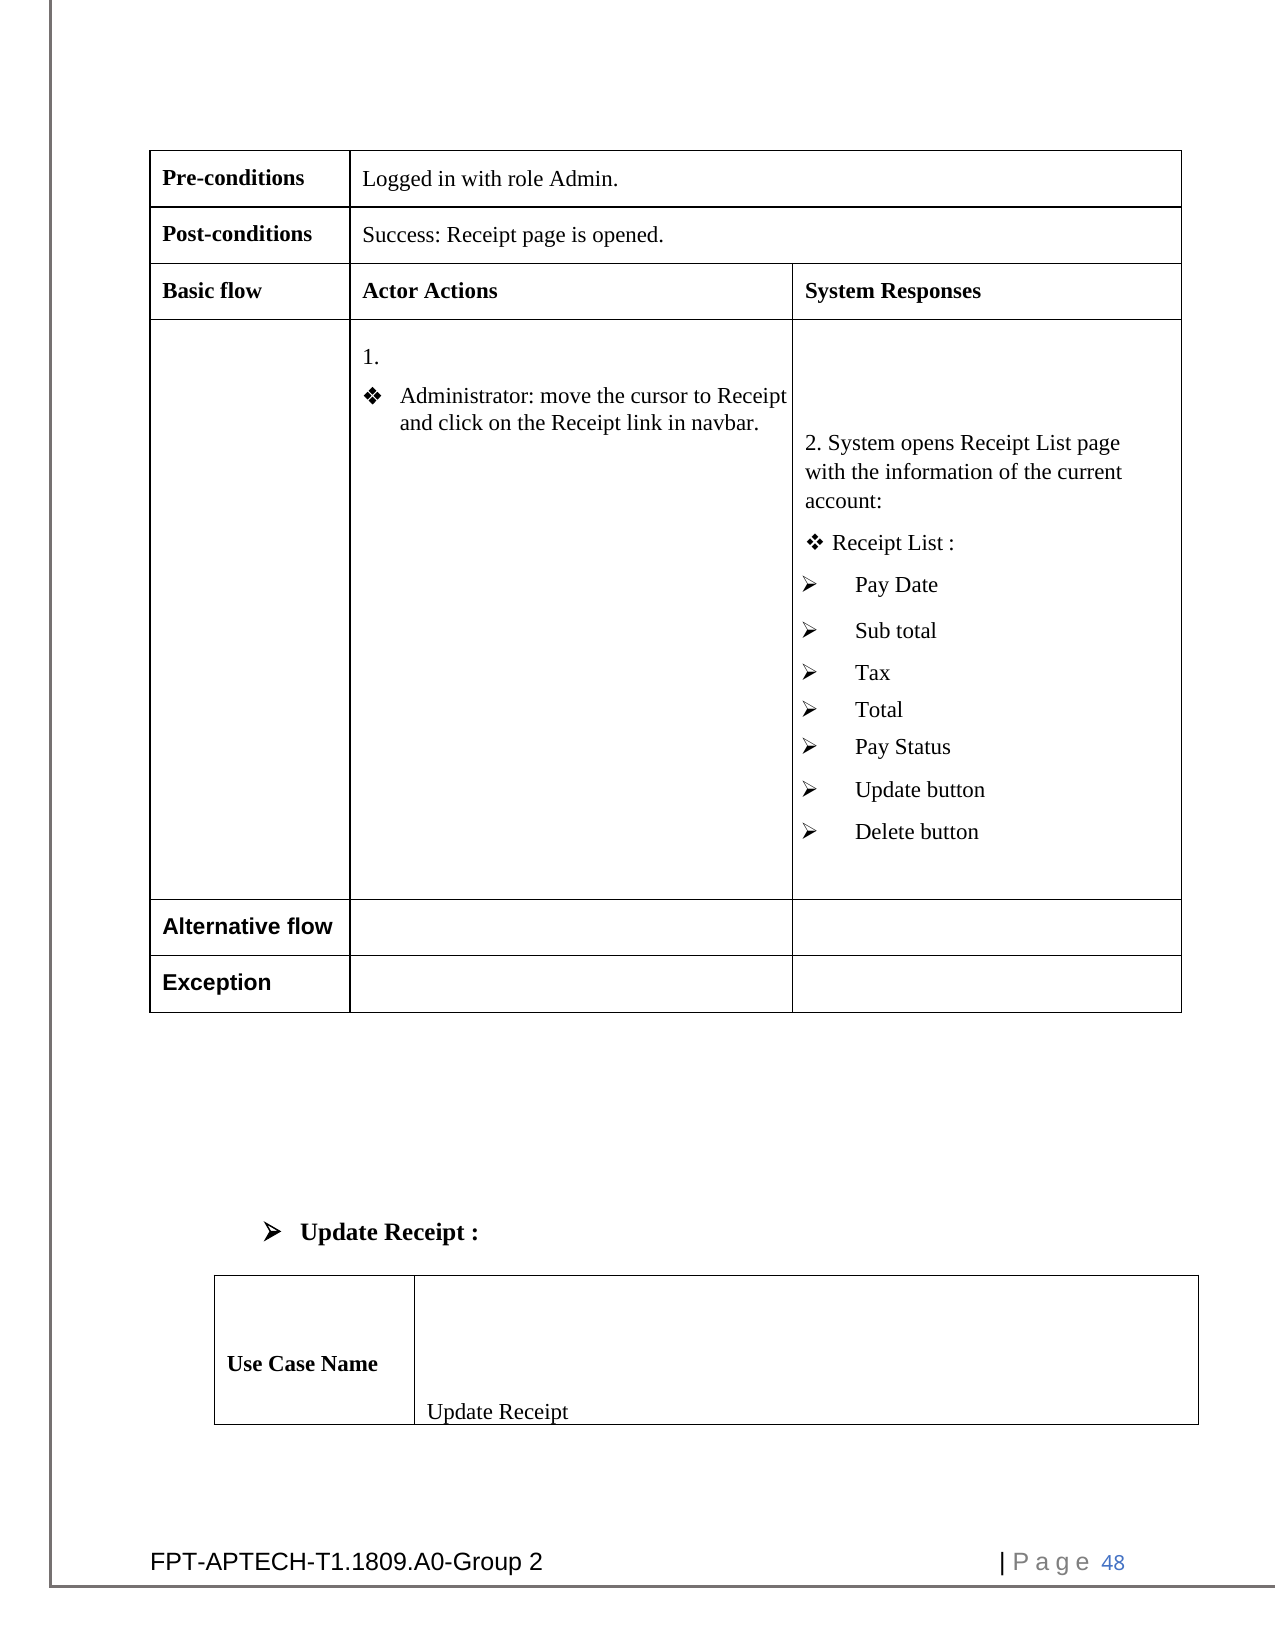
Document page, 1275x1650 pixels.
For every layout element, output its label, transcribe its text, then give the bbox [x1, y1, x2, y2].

table_header Use Case Name [215, 1276, 414, 1424]
table_cell Pre-conditions [151, 151, 349, 206]
table_cell Alternative flow [151, 900, 349, 955]
table_cell Basic flow [151, 264, 349, 319]
table_cell Logged in with role Admin. [351, 151, 1181, 206]
table_cell 1. Administrator: move the cursor to Receipt and click on the Receipt link in navbar. [351, 320, 792, 899]
table_cell Post-conditions [151, 208, 349, 263]
list Update Receipt : [262, 1217, 1125, 1246]
table_header Update Receipt [415, 1276, 1198, 1424]
table_cell [151, 320, 349, 899]
table_cell Success: Receipt page is opened. [351, 208, 1181, 263]
table_cell [793, 956, 1181, 1012]
table_cell System Responses [793, 264, 1181, 319]
table_cell [351, 900, 792, 955]
table_cell [793, 900, 1181, 955]
table_cell 2. System opens Receipt List page with the information of the current account: Receipt List : Pay Date Sub total Tax Total Pay Status Update button Delete button [793, 320, 1181, 899]
table_cell Actor Actions [351, 264, 792, 319]
table_cell [351, 956, 792, 1012]
table_cell Exception [151, 956, 349, 1012]
